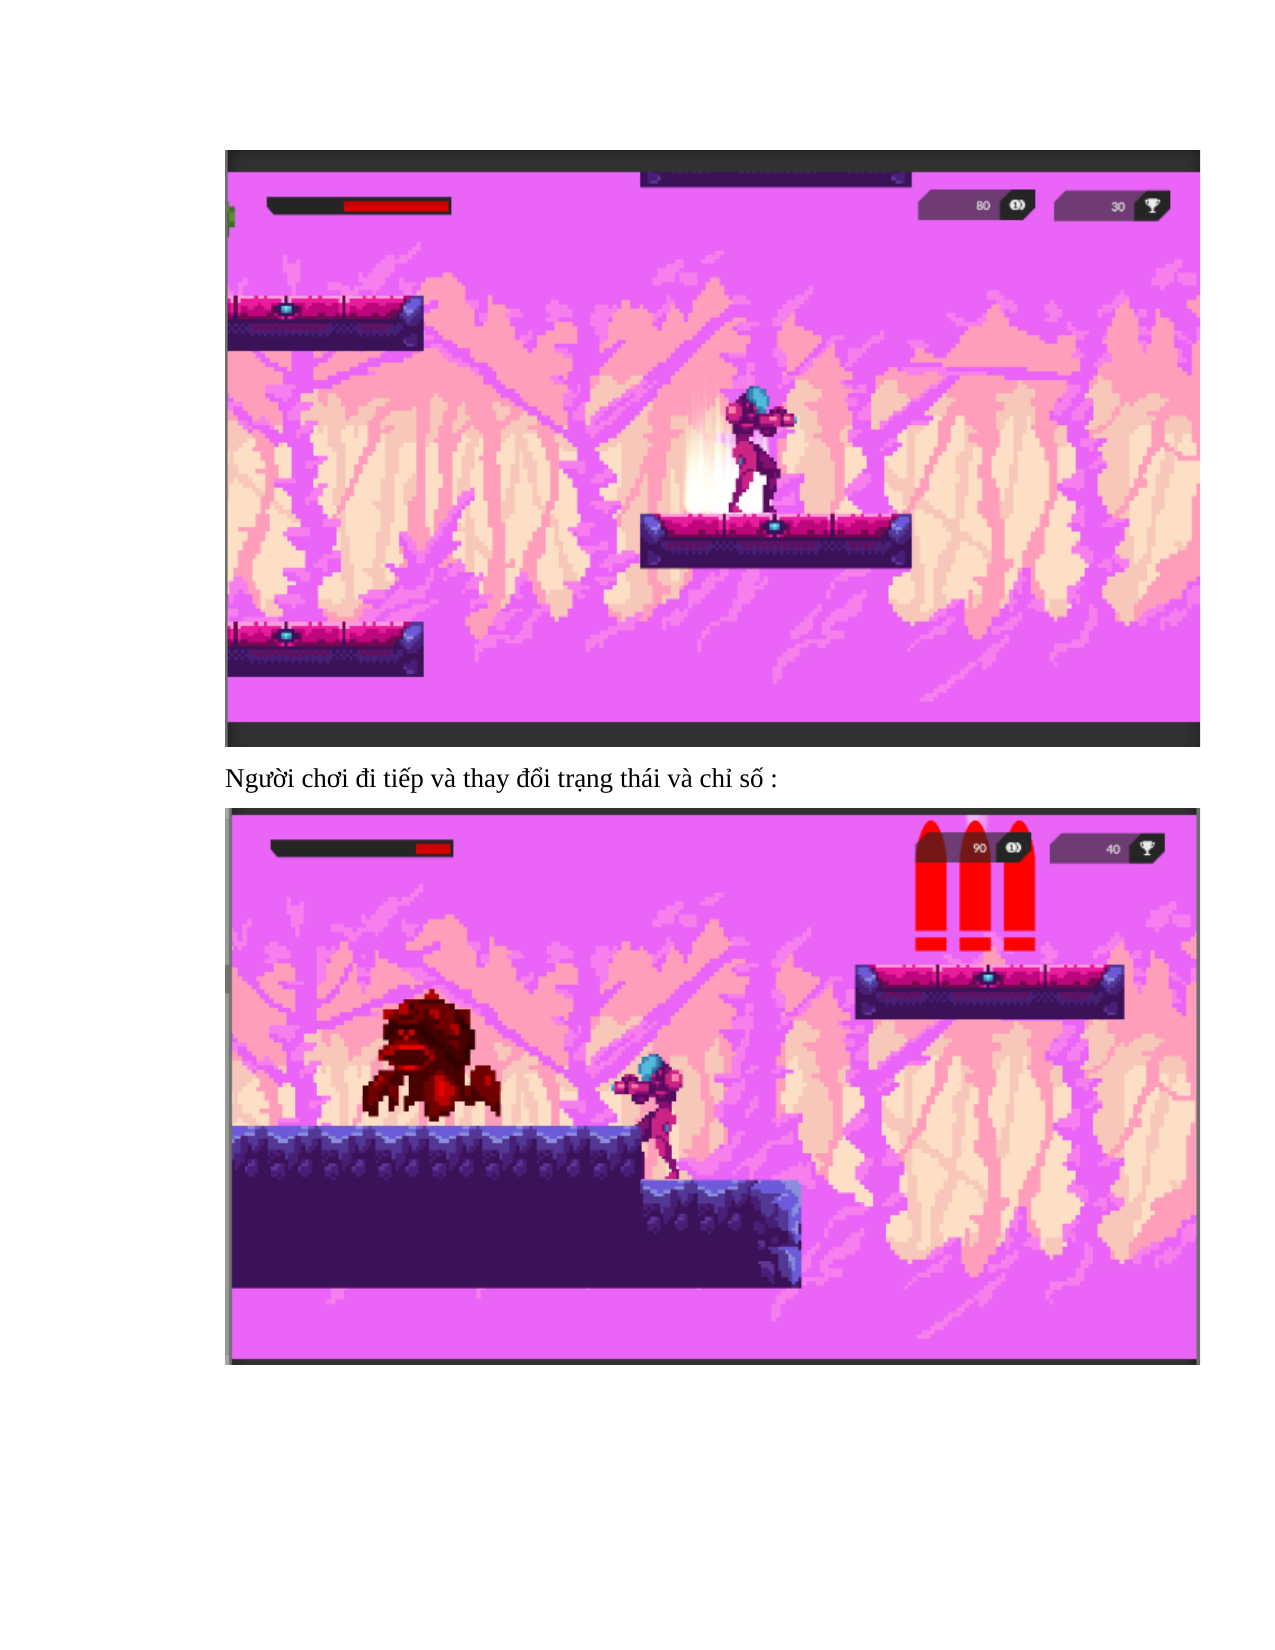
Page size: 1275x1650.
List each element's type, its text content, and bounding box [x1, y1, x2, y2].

text Người chơi đi tiếp và thay đổi trạng thái và chỉ số : [150, 762, 1125, 793]
picture [225, 808, 1200, 1365]
picture [225, 150, 1200, 747]
